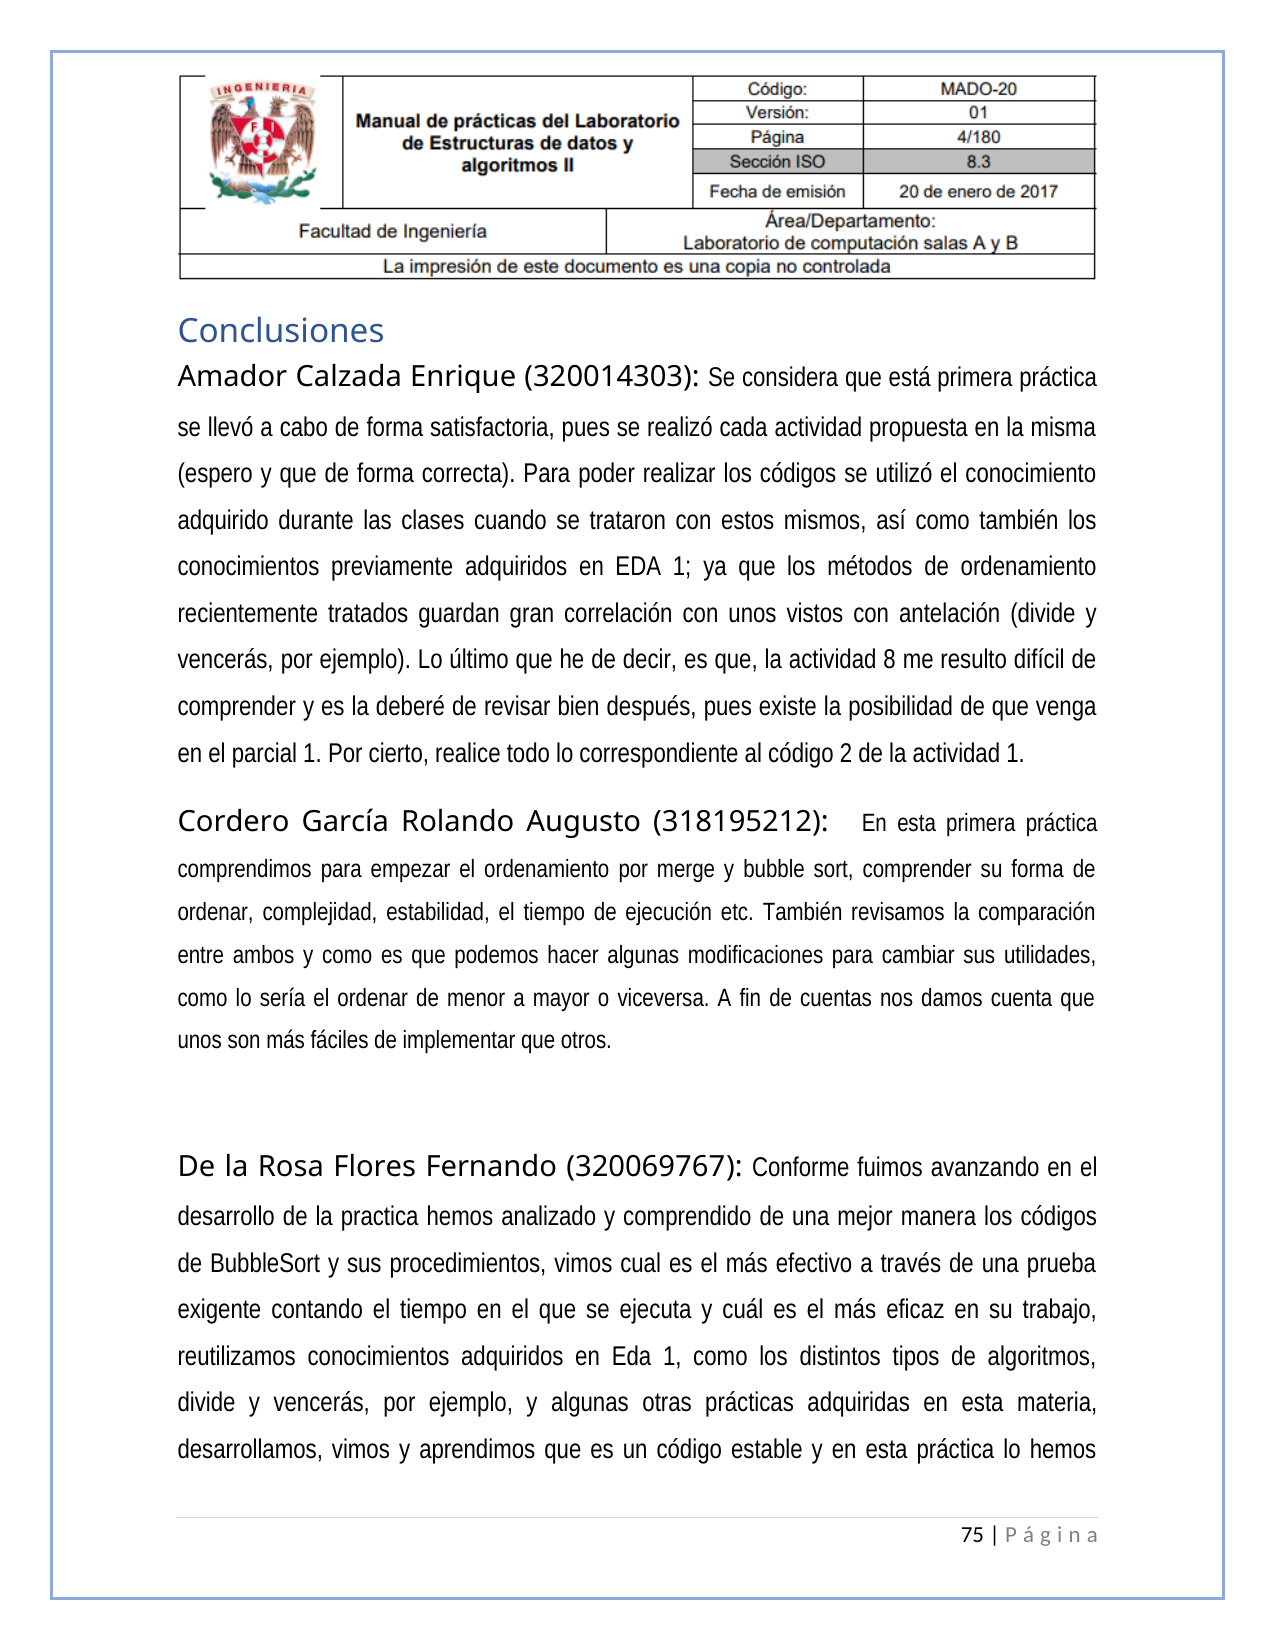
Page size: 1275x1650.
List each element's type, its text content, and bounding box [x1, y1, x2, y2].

text Cordero García Rolando Augusto (318195212): En esta primera práctica comprendimos para empezar el ordenamiento por merge y bubble sort, comprender su forma de ordenar, complejidad, estabilidad, el tiempo de ejecución etc. También revisamos la comparación entre ambos y como es que podemos hacer algunas modificaciones para cambiar sus utilidades, como lo sería el ordenar de menor a mayor o viceversa. A fin de cuentas nos damos cuenta que unos son más fáciles de implementar que otros. [177, 800, 1098, 1054]
subtitle Conclusiones [177, 307, 1098, 352]
text Amador Calzada Enrique (320014303): Se considera que está primera práctica se llevó a cabo de forma satisfactoria, pues se realizó cada actividad propuesta en la misma (espero y que de forma correcta). Para poder realizar los códigos se utilizó el conocimiento adquirido durante las clases cuando se trataron con estos mismos, así como también los conocimientos previamente adquiridos en EDA 1; ya que los métodos de ordenamiento recientemente tratados guardan gran correlación con unos vistos con antelación (divide y vencerás, por ejemplo). Lo último que he de decir, es que, la actividad 8 me resulto difícil de comprender y es la deberé de revisar bien después, pues existe la posibilidad de que venga en el parcial 1. Por cierto, realice todo lo correspondiente al código 2 de la actividad 1. [177, 356, 1098, 768]
picture [177, 73, 1098, 282]
